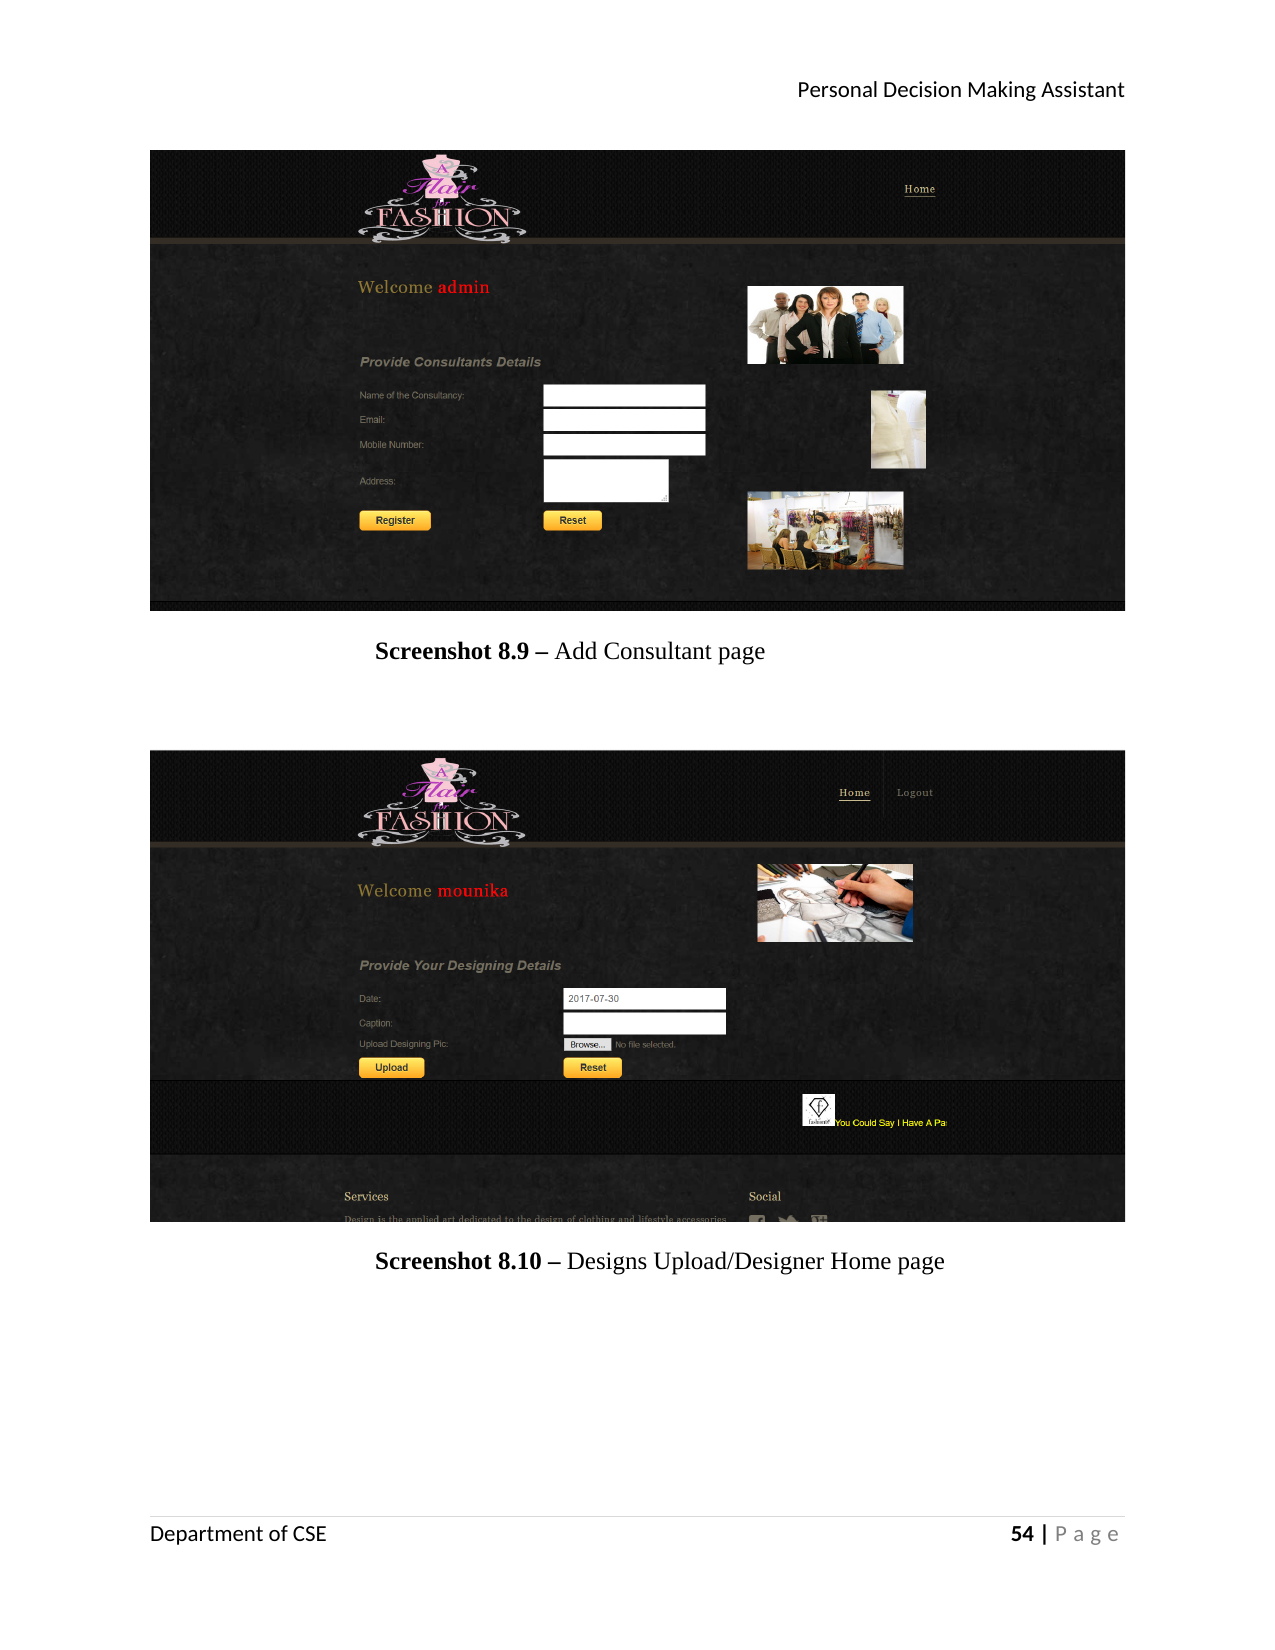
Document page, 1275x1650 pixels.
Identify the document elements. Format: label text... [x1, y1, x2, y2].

text Screenshot 8.9 – Add Consultant page [150, 636, 1125, 664]
picture [150, 150, 1125, 611]
picture [150, 749, 1125, 1222]
text Screenshot 8.10 – Designs Upload/Designer Home page [150, 1246, 1125, 1275]
